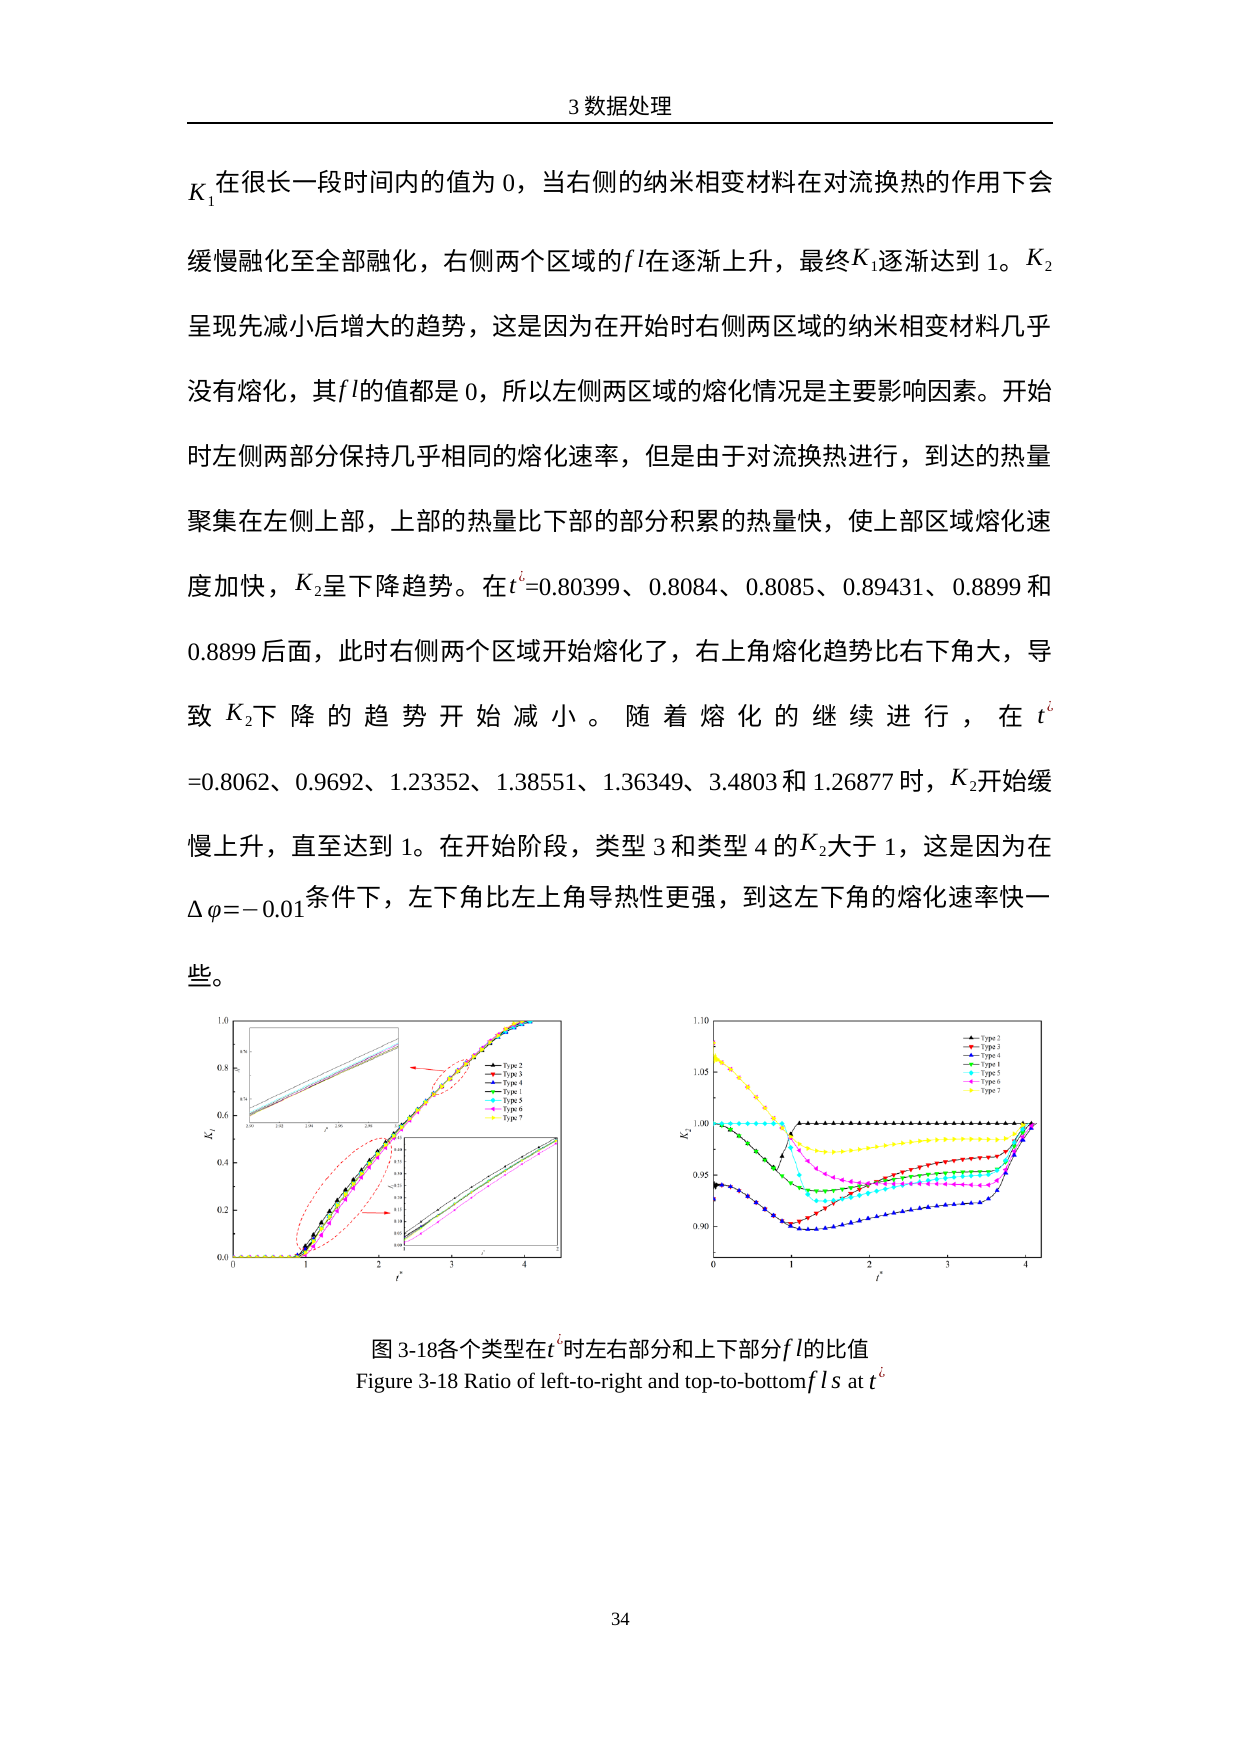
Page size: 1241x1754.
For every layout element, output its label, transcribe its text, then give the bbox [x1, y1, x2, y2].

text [187, 162, 1053, 1007]
picture [187, 1007, 1053, 1302]
